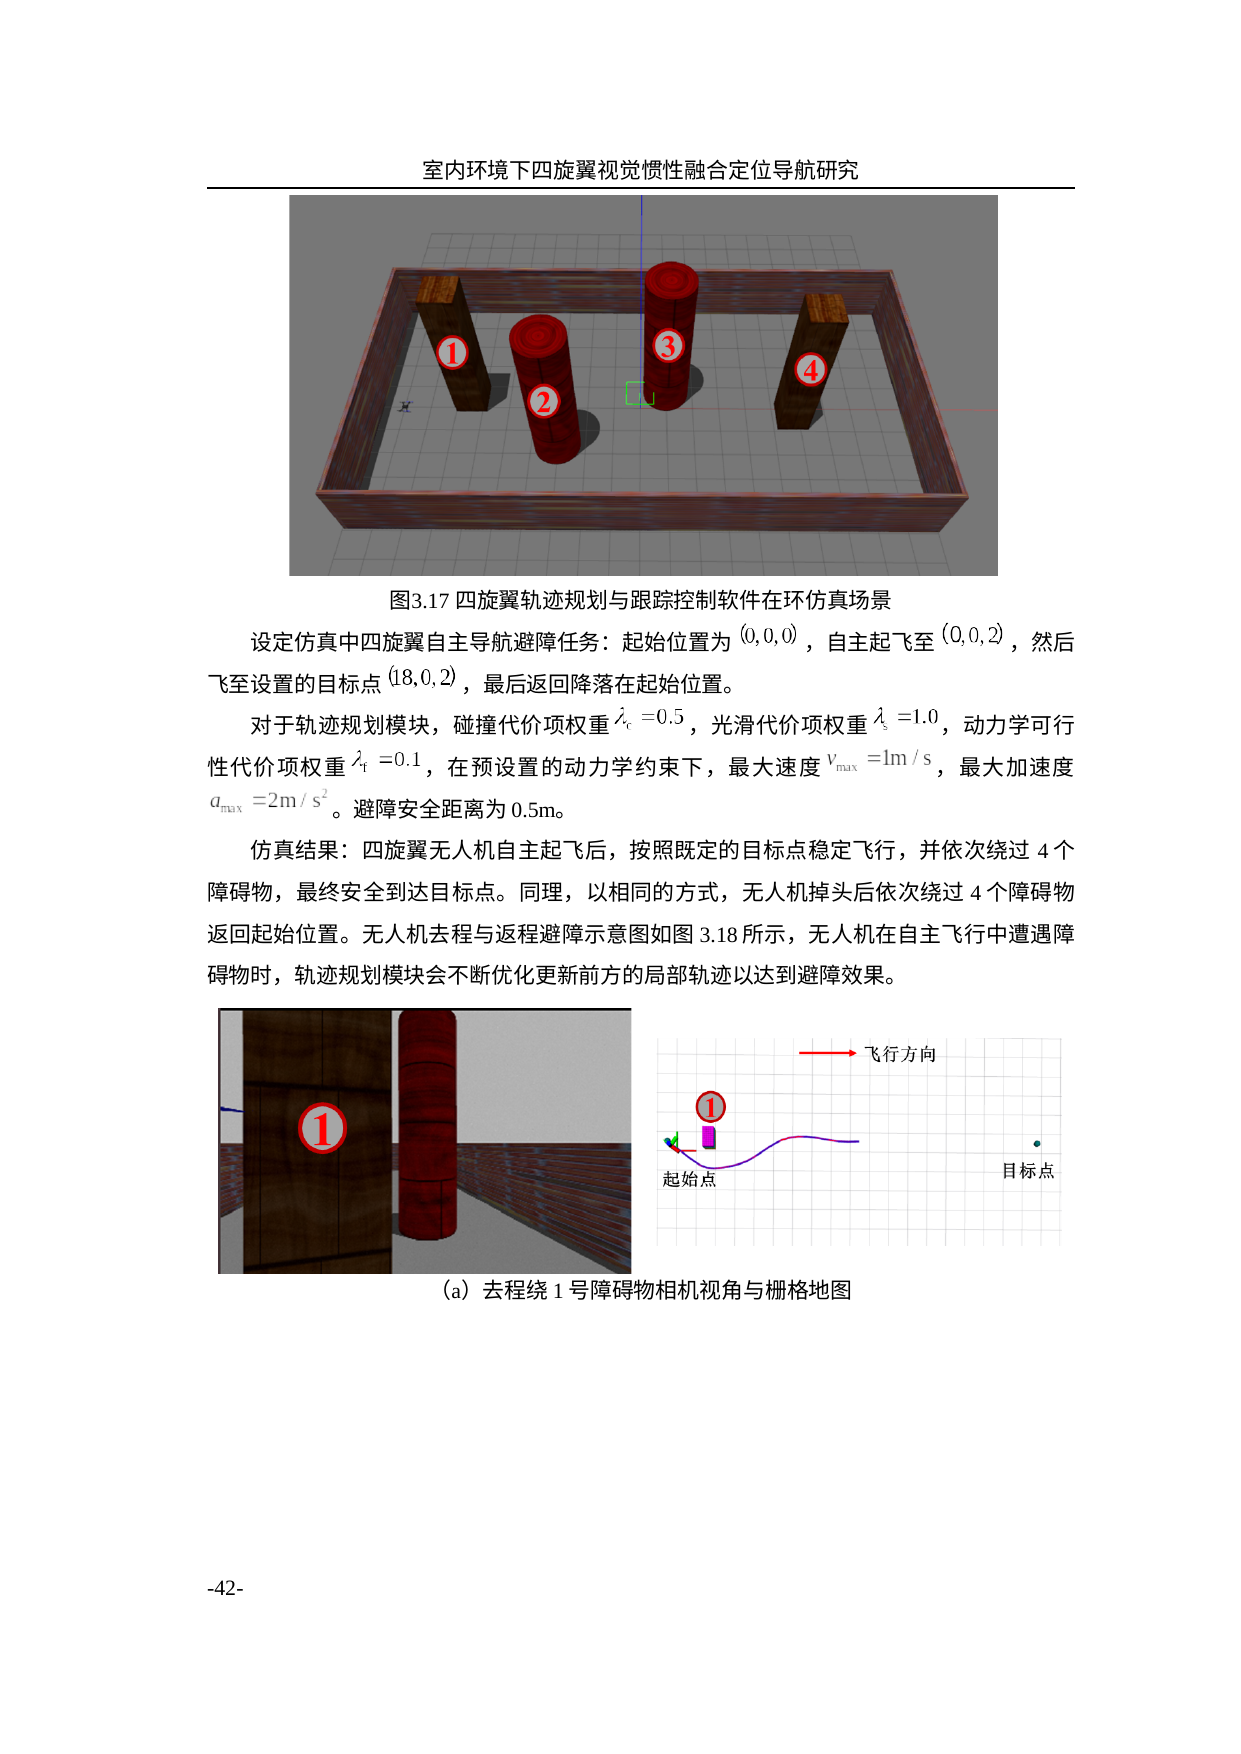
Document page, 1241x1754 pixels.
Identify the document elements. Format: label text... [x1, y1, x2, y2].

picture [289, 195, 998, 576]
table_header [641, 992, 1075, 1273]
picture [652, 1036, 1066, 1246]
text 对于轨迹规划模块，碰撞代价项权重，光滑代价项权重，动力学可行性代价项权重，在预设置的动力学约束下，最大速度，最大加速度。避障安全距离为0.5m。 [207, 701, 1075, 826]
table_cell （a）去程绕1号障碍物相机视角与栅格地图 [207, 1273, 1075, 1305]
text 设定仿真中四旋翼自主导航避障任务：起始位置为，自主起飞至，然后飞至设置的目标点，最后返回降落在起始位置。 [207, 617, 1075, 701]
picture [218, 1008, 632, 1274]
table_header [207, 992, 641, 1273]
